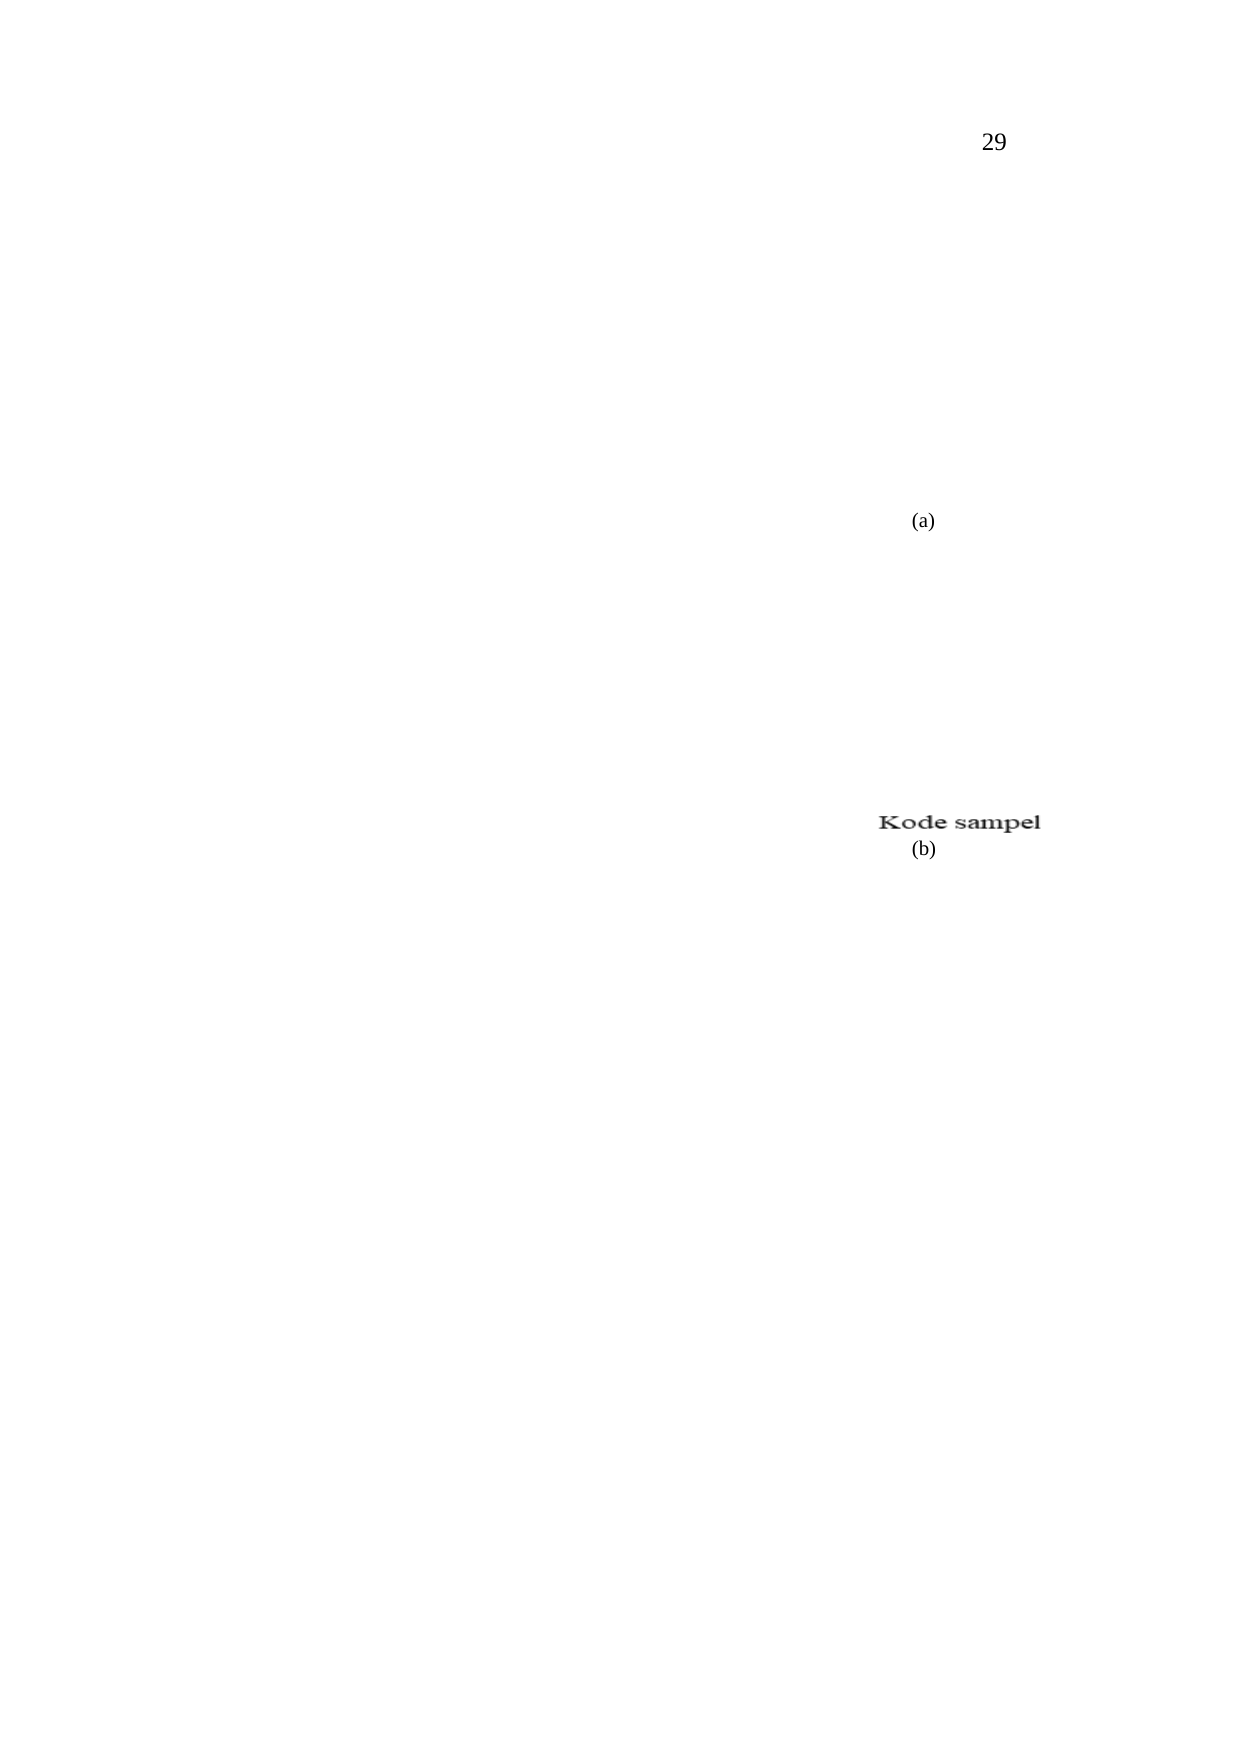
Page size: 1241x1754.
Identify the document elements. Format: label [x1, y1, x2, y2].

picture [861, 804, 1059, 844]
